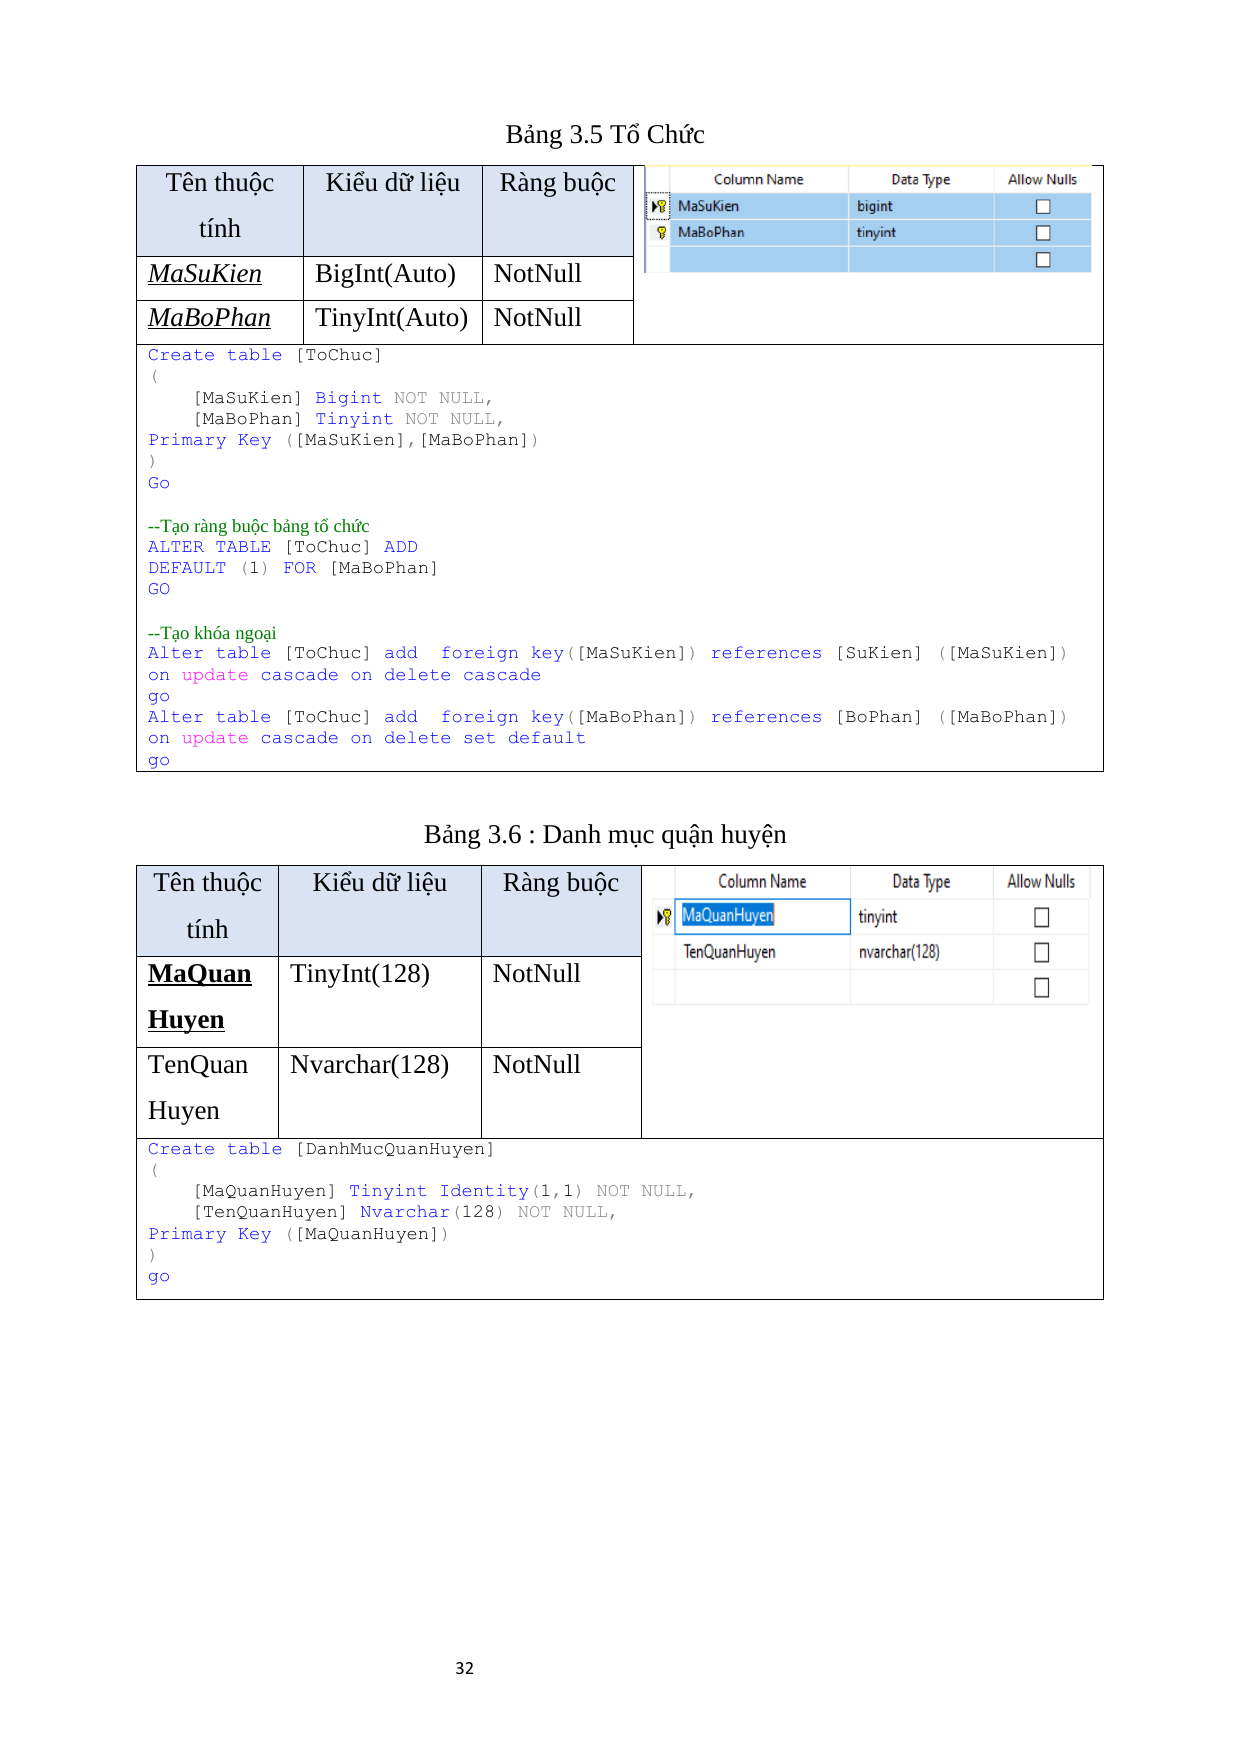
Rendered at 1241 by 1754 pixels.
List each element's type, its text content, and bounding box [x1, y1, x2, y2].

table_cell TinyInt(128) [279, 957, 481, 1047]
table_cell NotNull [483, 301, 633, 344]
table_header Tên thuộc tính [137, 166, 303, 256]
table_header [634, 166, 1103, 344]
table_cell NotNull [482, 957, 641, 1047]
table_header [642, 866, 1103, 1137]
table_cell NotNull [482, 1048, 641, 1137]
table_header Kiểu dữ liệu [304, 166, 482, 256]
table_cell MaQuanHuyen [137, 957, 278, 1047]
picture [644, 165, 1093, 273]
table_cell TinyInt(Auto) [304, 301, 482, 344]
table_cell MaBoPhan [137, 301, 303, 344]
table_cell Create table [DanhMucQuanHuyen] ( [MaQuanHuyen] Tinyint Identity(1,1) NOT NULL, [TenQuanHuyen] Nvarchar(128) NOT NULL, Primary Key ([MaQuanHuyen]) ) go [137, 1139, 1103, 1299]
table_cell TenQuanHuyen [137, 1048, 278, 1137]
table_cell Create table [ToChuc] ( [MaSuKien] Bigint NOT NULL, [MaBoPhan] Tinyint NOT NULL, Primary Key ([MaSuKien],[MaBoPhan]) ) Go --Tạo ràng buộc bảng tổ chức ALTER TABLE [ToChuc] ADD DEFAULT (1) FOR [MaBoPhan] GO --Tạo khóa ngoại Alter table [ToChuc] add foreign key([MaSuKien]) references [SuKien] ([MaSuKien]) on update cascade on delete cascade go Alter table [ToChuc] add foreign key([MaBoPhan]) references [BoPhan] ([MaBoPhan]) on update cascade on delete set default go [137, 345, 1103, 771]
table_cell MaSuKien [137, 257, 303, 300]
picture [652, 866, 1093, 1007]
table_cell Nvarchar(128) [279, 1048, 481, 1137]
table_cell NotNull [483, 257, 633, 300]
text Bảng 3.6 : Danh mục quận huyện [148, 818, 1063, 849]
list Bảng 3.5 Tổ Chức [148, 118, 1063, 149]
table_header Tên thuộc tính [137, 866, 278, 956]
table_header Ràng buộc [483, 166, 633, 256]
table_cell BigInt(Auto) [304, 257, 482, 300]
table_header Ràng buộc [482, 866, 641, 956]
table_header Kiểu dữ liệu [279, 866, 481, 956]
